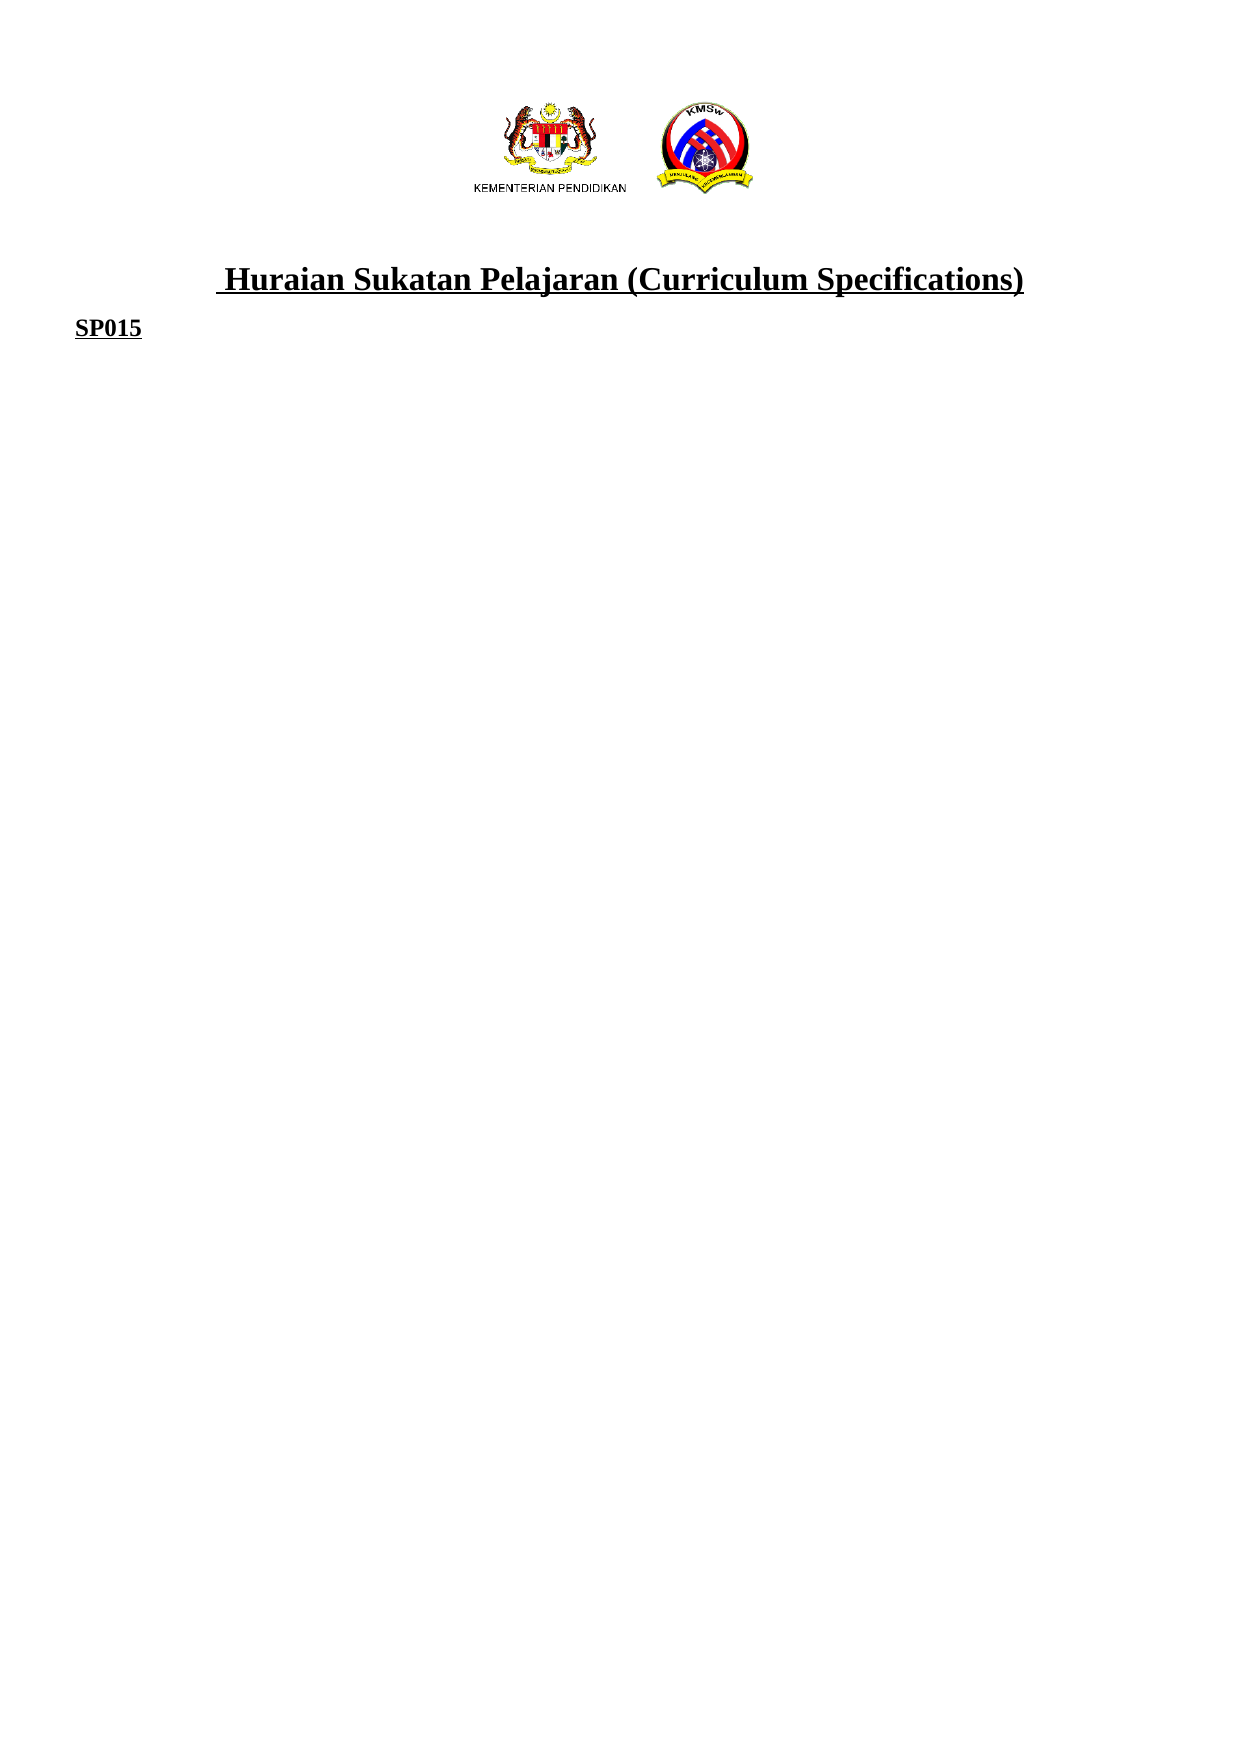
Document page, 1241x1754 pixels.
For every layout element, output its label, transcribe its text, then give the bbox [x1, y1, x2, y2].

subtitle Huraian Sukatan Pelajaran (Curriculum Specifications) [75, 259, 1165, 297]
text SP015 [75, 313, 1165, 341]
picture [472, 73, 768, 222]
